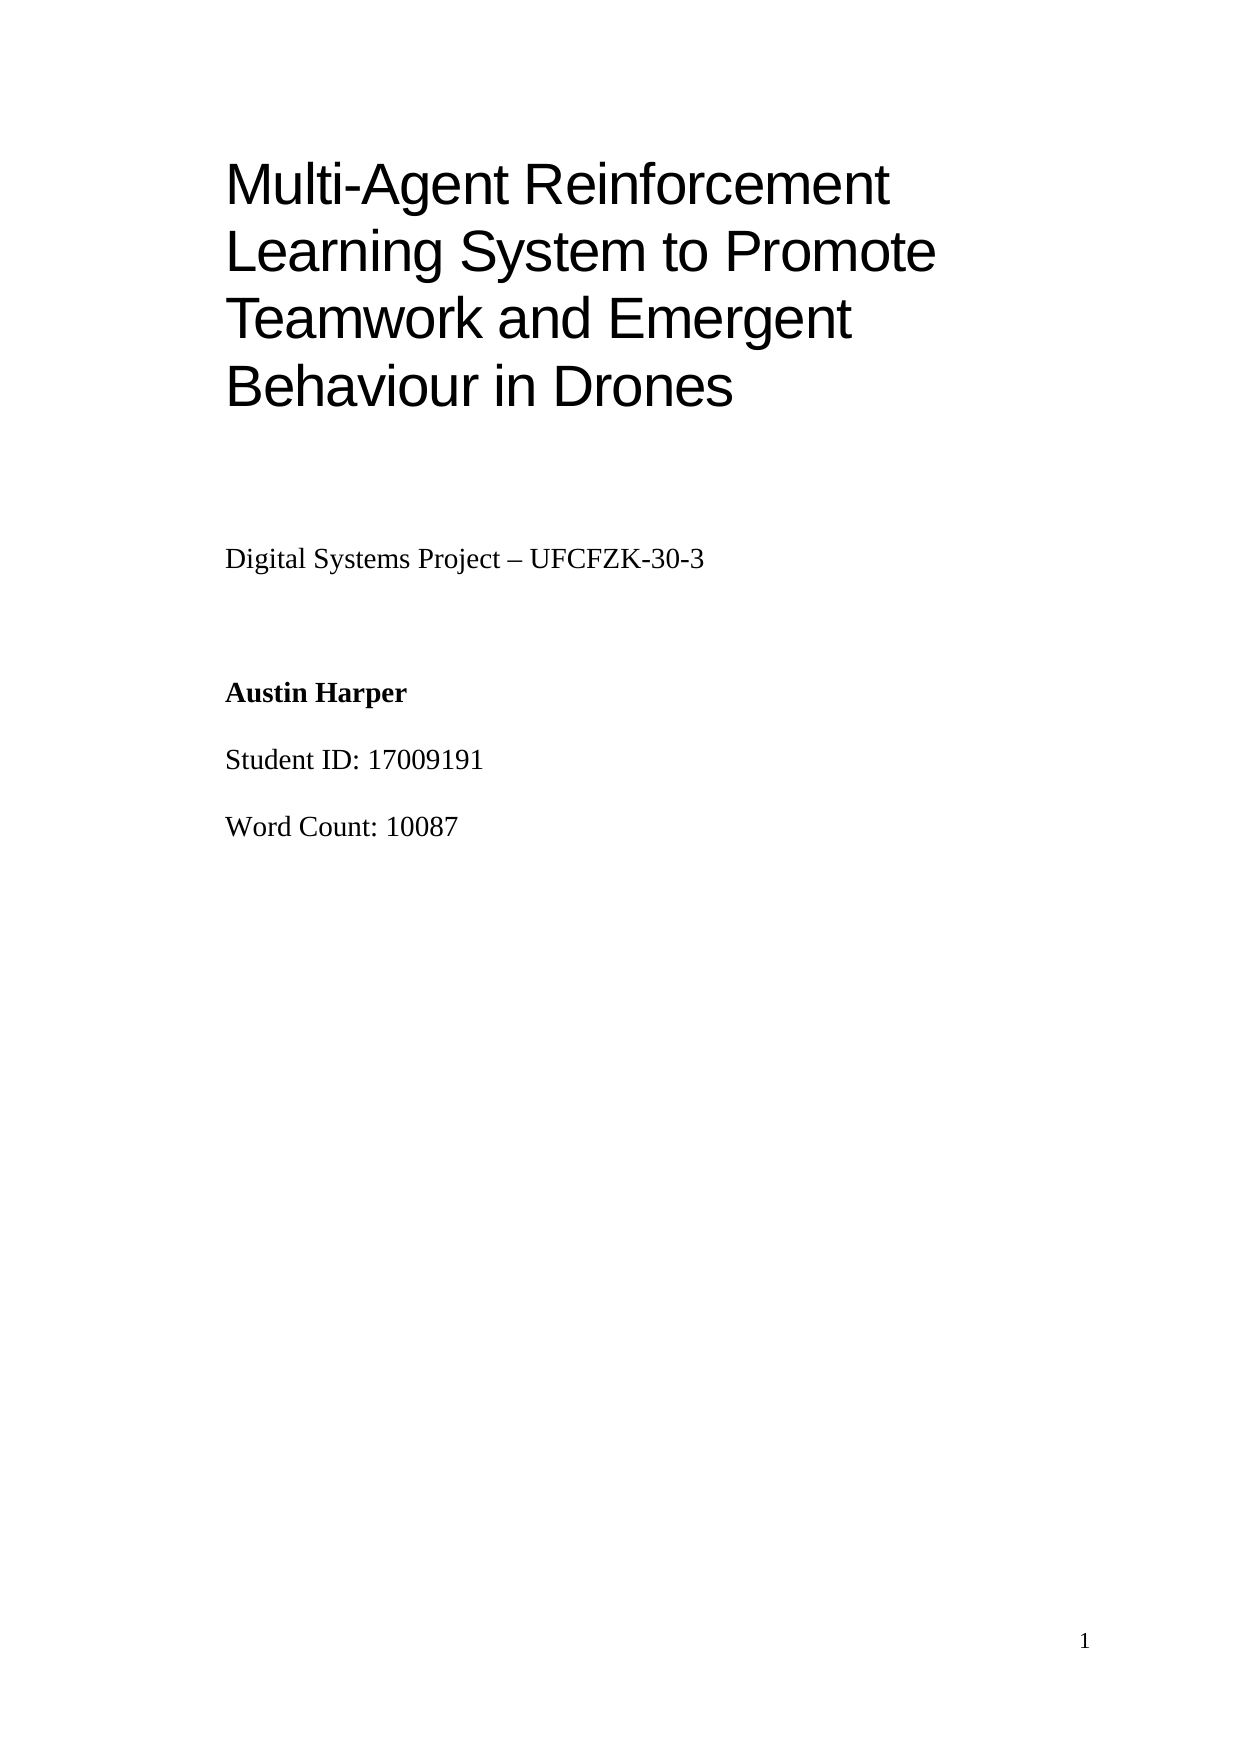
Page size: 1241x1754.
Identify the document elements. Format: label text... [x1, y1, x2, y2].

text Word Count: 10087 [225, 809, 1090, 843]
text Student ID: 17009191 [225, 742, 1090, 776]
title Multi-Agent Reinforcement Learning System to Promote Teamwork and Emergent Behaviour in Drones [225, 150, 1090, 418]
text Digital Systems Project – UFCFZK-30-3 [225, 541, 1090, 575]
text Austin Harper [225, 675, 1090, 709]
